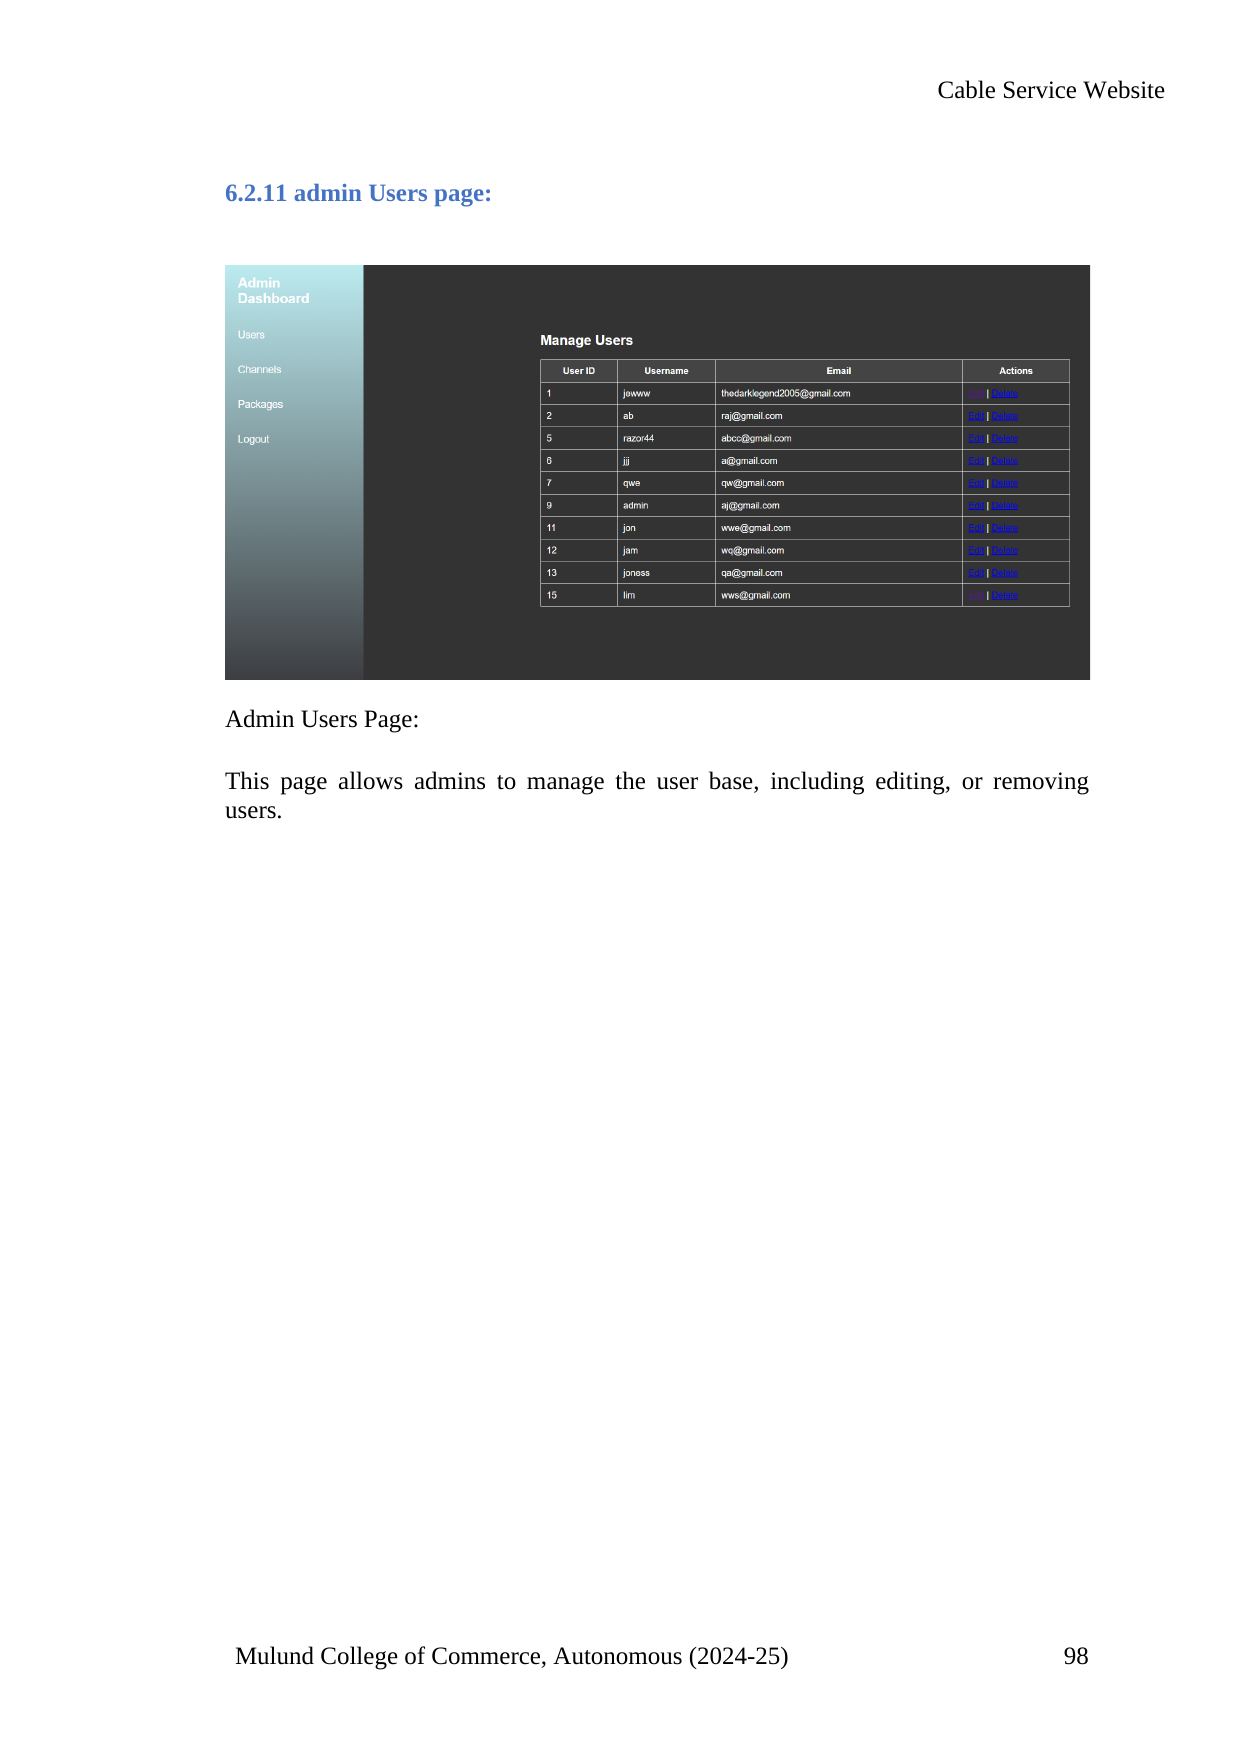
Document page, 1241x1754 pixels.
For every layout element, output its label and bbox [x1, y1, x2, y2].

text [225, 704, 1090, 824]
picture [225, 265, 1091, 680]
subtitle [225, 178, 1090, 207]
